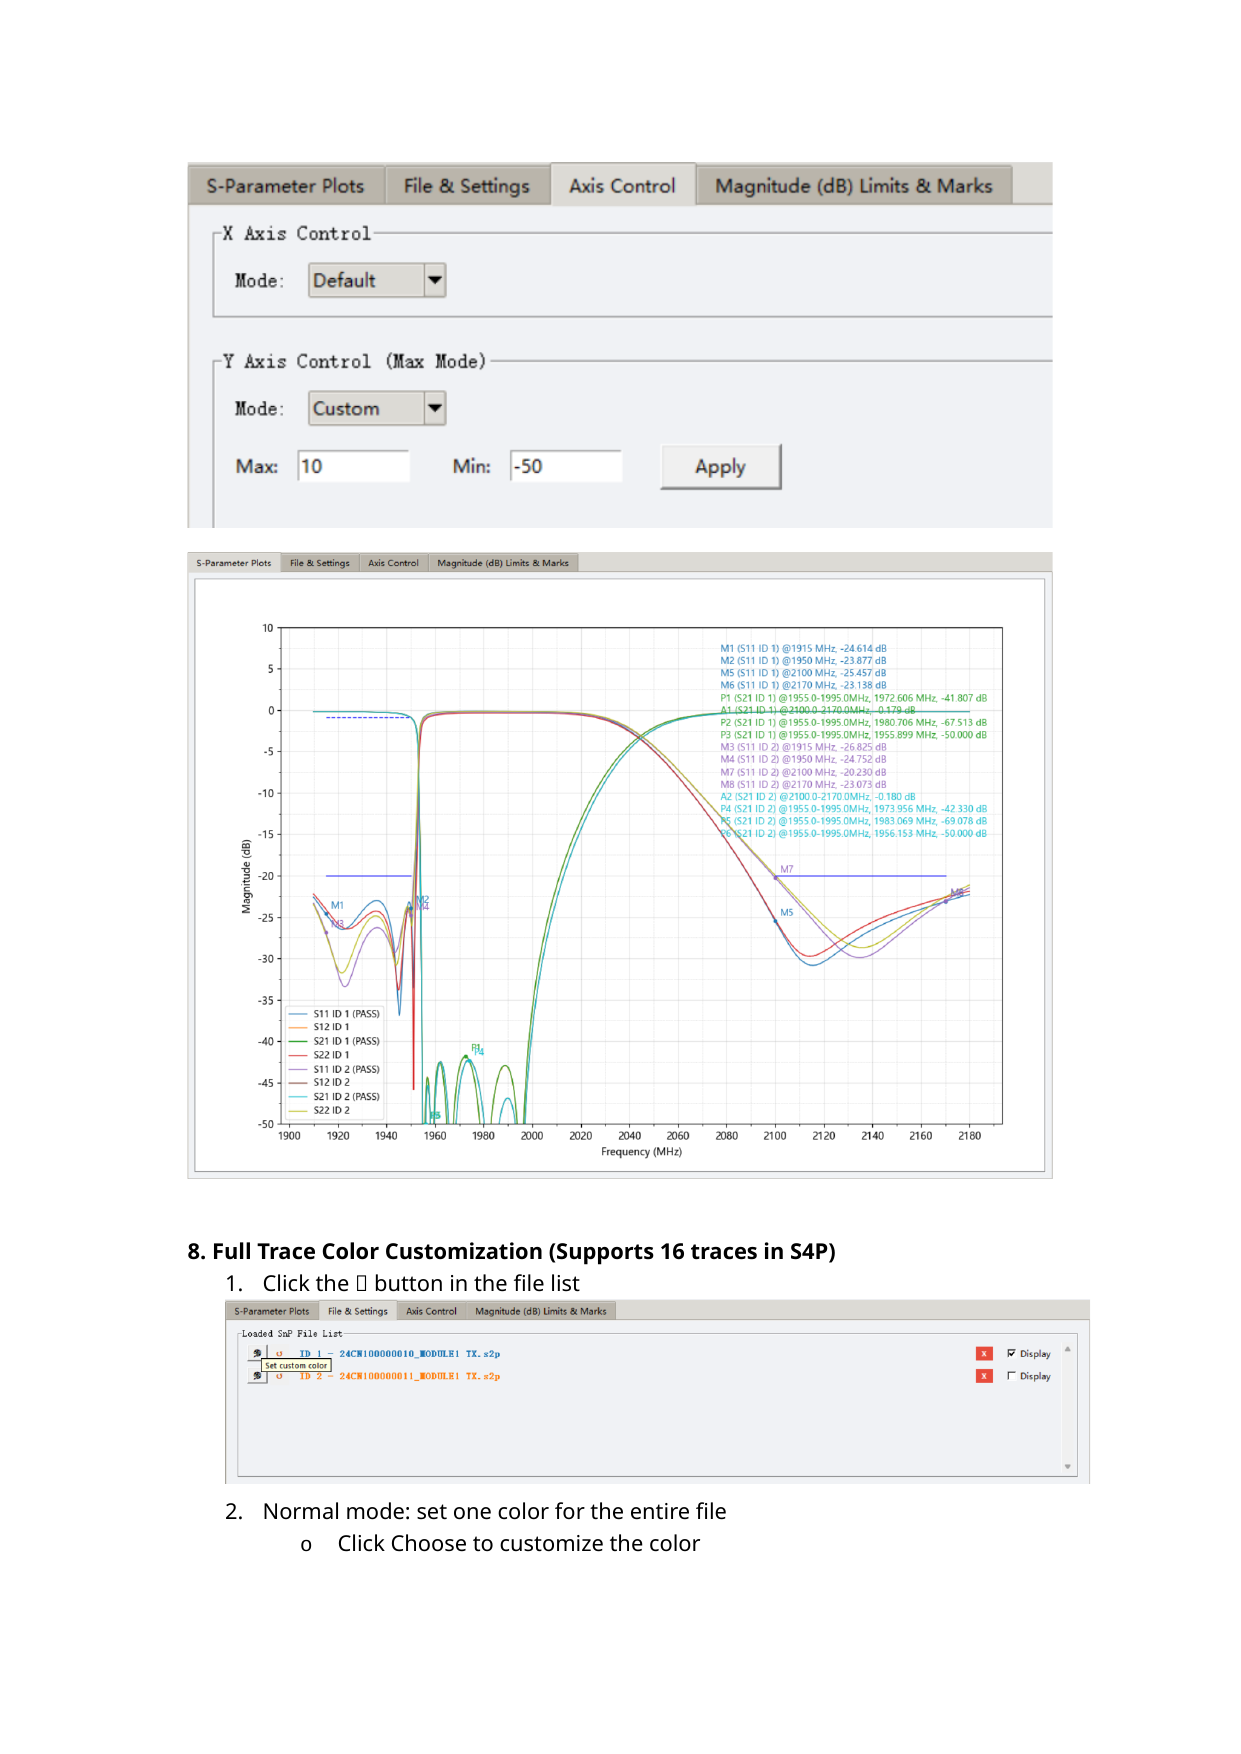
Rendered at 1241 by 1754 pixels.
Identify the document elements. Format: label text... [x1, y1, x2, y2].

picture [187, 552, 1053, 1179]
text 8. Full Trace Color Customization (Supports 16 traces in S4P) [187, 1234, 1053, 1267]
picture [187, 162, 1053, 528]
list Normal mode: set one color for the entire file [225, 1494, 1053, 1527]
list Click the 🎨 button in the file list [225, 1267, 1053, 1299]
list Click Choose to customize the color [300, 1527, 1053, 1559]
picture [225, 1299, 1091, 1484]
